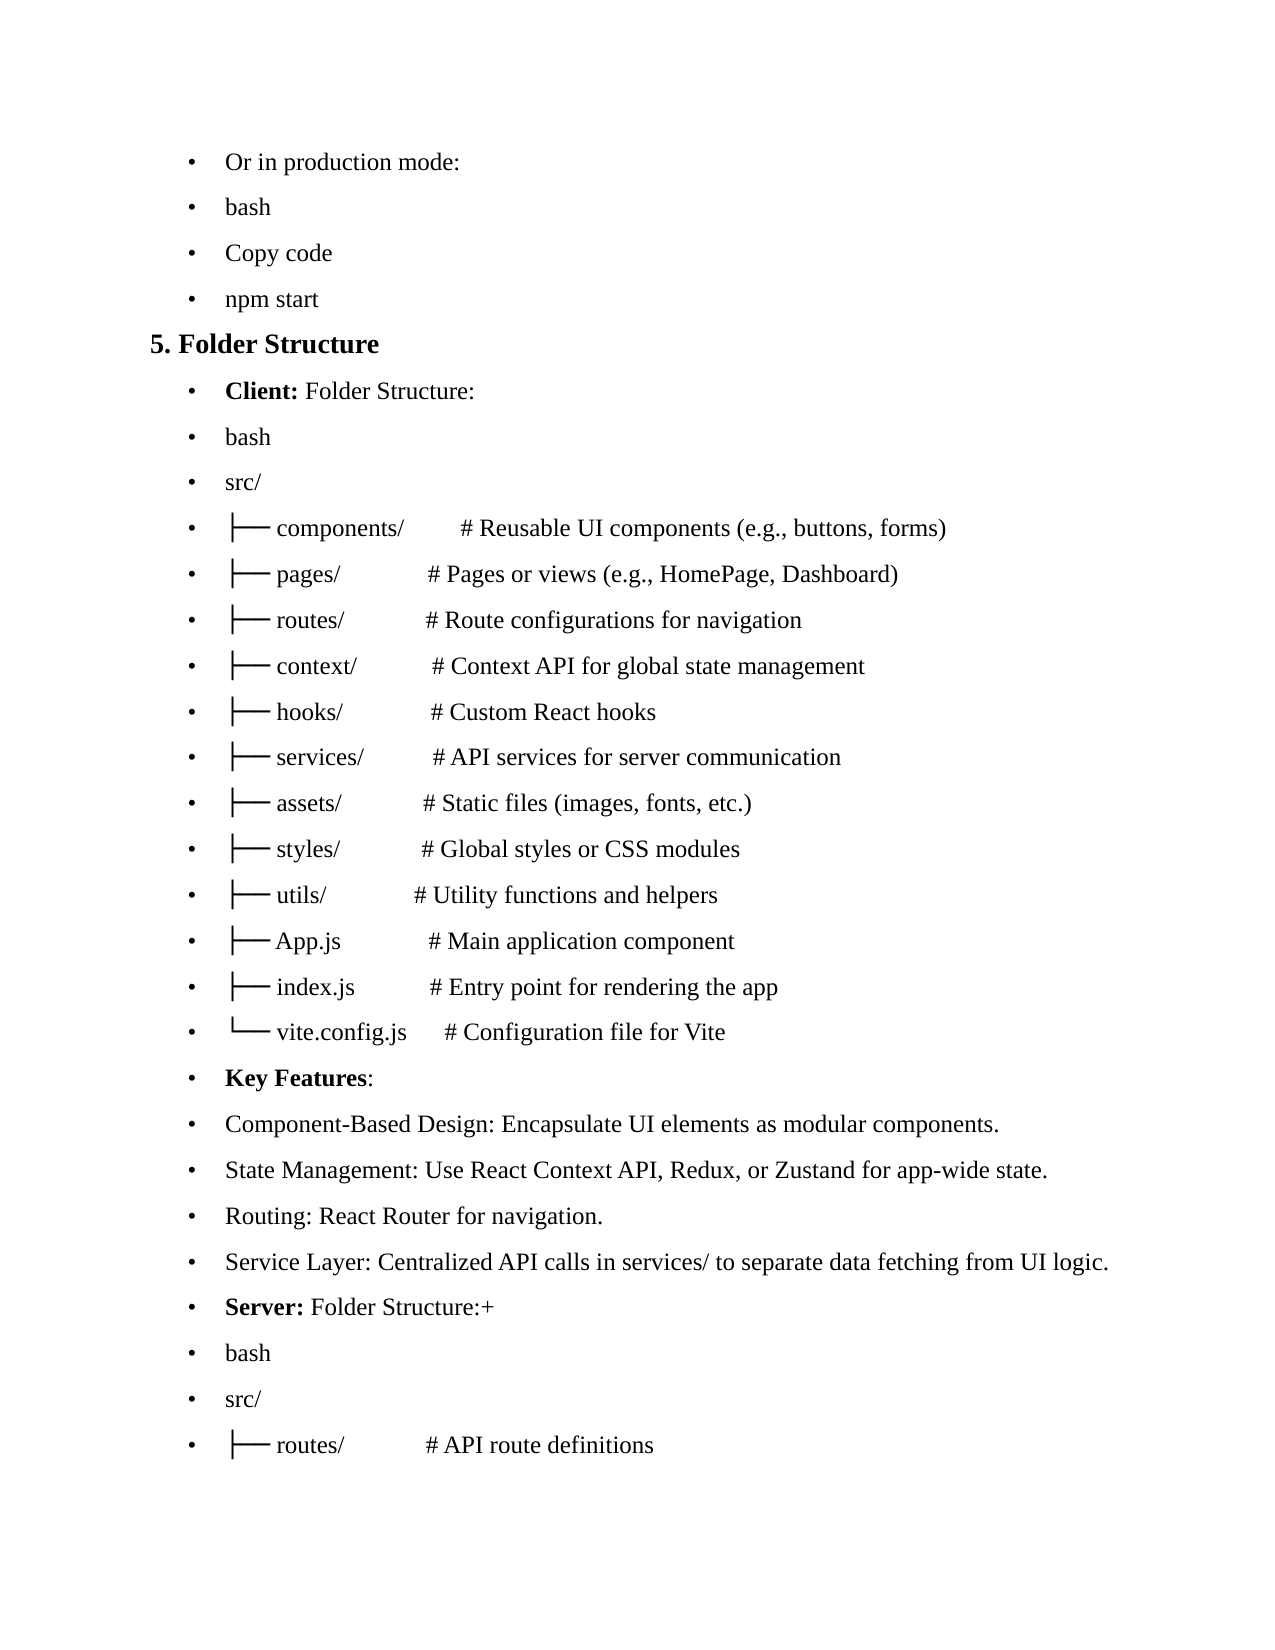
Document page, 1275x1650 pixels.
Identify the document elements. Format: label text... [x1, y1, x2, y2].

list ├── assets/ # Static files (images, fonts, etc.) [234, 792, 1125, 817]
list State Management: Use React Context API, Redux, or Zustand for app-wide state. [187, 1158, 1125, 1183]
list ├── hooks/ # Custom React hooks [234, 700, 1125, 725]
list ├── index.js # Entry point for rendering the app [234, 975, 1125, 1000]
list Routing: React Router for navigation. [187, 1204, 1125, 1229]
list ├── services/ # API services for server communication [234, 746, 1125, 771]
list Or in production mode: [187, 150, 1125, 175]
list ├── components/ # Reusable UI components (e.g., buttons, forms) [234, 517, 1125, 542]
list ├── routes/ # Route configurations for navigation [234, 608, 1125, 633]
list Client: Folder Structure: [187, 379, 1125, 404]
list Key Features: [187, 1067, 1125, 1092]
list bash [187, 1342, 1125, 1367]
list Server: Folder Structure:+ [187, 1296, 1125, 1321]
list npm start [187, 287, 1125, 312]
list ├── pages/ # Pages or views (e.g., HomePage, Dashboard) [234, 562, 1125, 587]
list ├── context/ # Context API for global state management [234, 654, 1125, 679]
list src/ [187, 1387, 1125, 1412]
list Service Layer: Centralized API calls in services/ to separate data fetching from UI logic. [187, 1250, 1125, 1275]
list bash [187, 425, 1125, 450]
list src/ [187, 471, 1125, 496]
list Copy code [187, 242, 1125, 267]
list ├── utils/ # Utility functions and helpers [234, 883, 1125, 908]
list ├── routes/ # API route definitions [234, 1433, 1125, 1458]
list └── vite.config.js # Configuration file for Vite [187, 1021, 1125, 1046]
list ├── App.js # Main application component [234, 929, 1125, 954]
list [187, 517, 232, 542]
list bash [187, 196, 1125, 221]
list ├── styles/ # Global styles or CSS modules [234, 837, 1125, 862]
text 5. Folder Structure [150, 333, 1125, 358]
list Component-Based Design: Encapsulate UI elements as modular components. [187, 1112, 1125, 1137]
